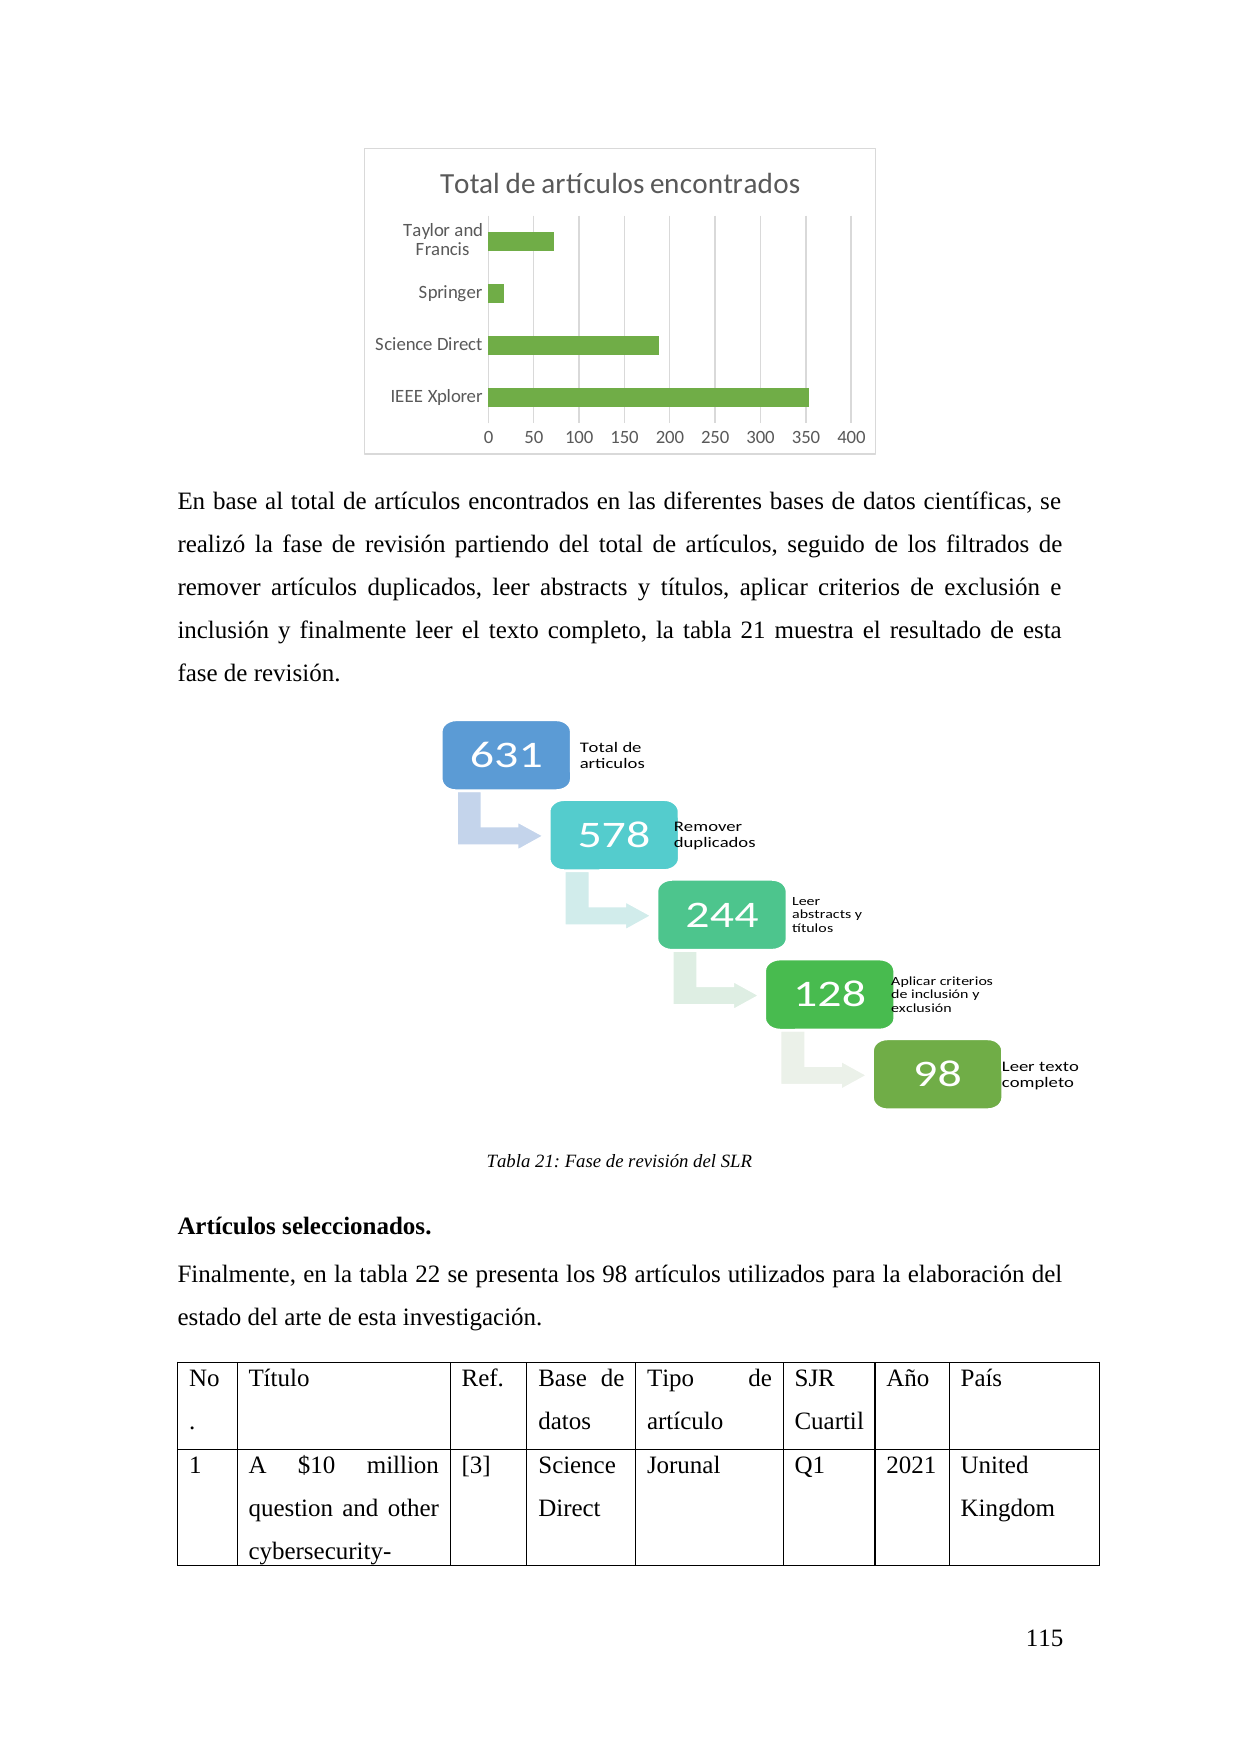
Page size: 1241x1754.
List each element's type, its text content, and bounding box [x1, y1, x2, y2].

table_cell 2021 [876, 1450, 949, 1565]
table_header Base de datos [527, 1363, 635, 1449]
table_header No. [178, 1363, 237, 1449]
text Artículos seleccionados. [177, 1211, 1063, 1240]
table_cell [238, 1450, 450, 1565]
table_header País [950, 1363, 1099, 1449]
table_header Tipo de artículo [636, 1363, 783, 1449]
table_header Título [238, 1363, 450, 1449]
table_header Año [876, 1363, 949, 1449]
table_header Ref. [451, 1363, 526, 1449]
table_cell United Kingdom [950, 1450, 1099, 1565]
text En base al total de artículos encontrados en las diferentes bases de datos científicas, se realizó la fase de revisión partiendo del total de artículos, seguido de los filtrados de remover artículos duplicados, leer abstracts y títulos, aplicar criterios de exclusión e inclusión y finalmente leer el texto completo, la tabla 21 muestra el resultado de esta fase de revisión. [177, 486, 1063, 687]
table_cell Q1 [784, 1450, 874, 1565]
table_cell [451, 1450, 526, 1565]
table_cell 1 [178, 1450, 237, 1565]
table_cell Science Direct [527, 1450, 635, 1565]
text Tabla 21: Fase de revisión del SLR [177, 1149, 1063, 1171]
table_header SJR Cuartil [784, 1363, 874, 1449]
table_cell Jorunal [636, 1450, 783, 1565]
text Finalmente, en la tabla 22 se presenta los 98 artículos utilizados para la elaboración del estado del arte de esta investigación. [177, 1259, 1063, 1331]
